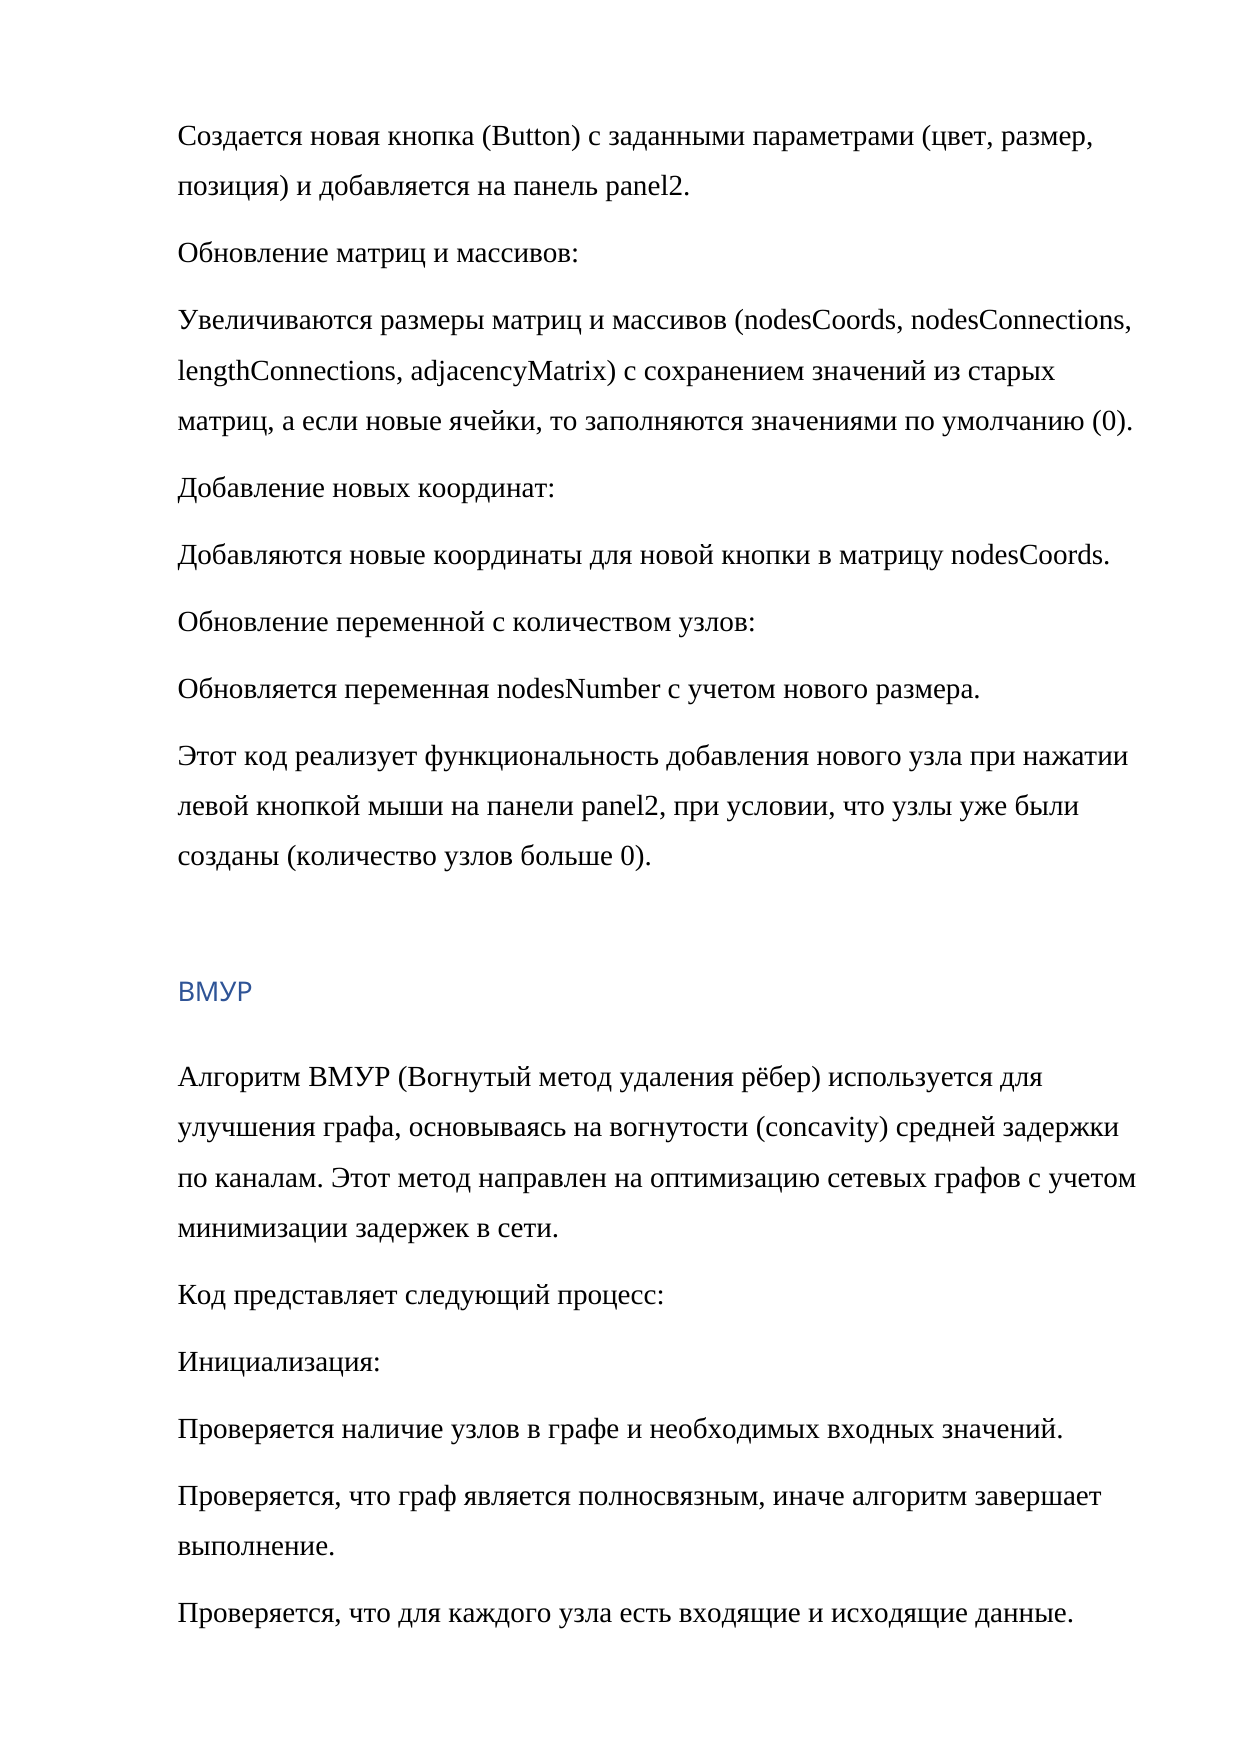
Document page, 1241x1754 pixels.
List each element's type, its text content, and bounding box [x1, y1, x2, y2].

text Код представляет следующий процесс: [177, 1277, 1152, 1311]
subtitle ВМУР [177, 972, 1152, 1009]
text Добавляются новые координаты для новой кнопки в матрицу nodesCoords. [177, 537, 1152, 571]
text Алгоритм ВМУР (Вогнутый метод удаления рёбер) используется для улучшения графа, основываясь на вогнутости (concavity) средней задержки по каналам. Этот метод направлен на оптимизацию сетевых графов с учетом минимизации задержек в сети. [177, 1059, 1152, 1244]
text Увеличиваются размеры матриц и массивов (nodesCoords, nodesConnections, lengthConnections, adjacencyMatrix) с сохранением значений из старых матриц, а если новые ячейки, то заполняются значениями по умолчанию (0). [177, 302, 1152, 437]
text Обновление переменной с количеством узлов: [177, 604, 1152, 637]
text Добавление новых координат: [177, 470, 1152, 503]
text Инициализация: [177, 1344, 1152, 1378]
text Проверяется наличие узлов в графе и необходимых входных значений. [177, 1411, 1152, 1444]
text Этот код реализует функциональность добавления нового узла при нажатии левой кнопкой мыши на панели panel2, при условии, что узлы уже были созданы (количество узлов больше 0). [177, 738, 1152, 872]
text Обновление матриц и массивов: [177, 235, 1152, 269]
text Обновляется переменная nodesNumber с учетом нового размера. [177, 671, 1152, 704]
text Проверяется, что граф является полносвязным, иначе алгоритм завершает выполнение. [177, 1478, 1152, 1562]
text Проверяется, что для каждого узла есть входящие и исходящие данные. [177, 1595, 1152, 1629]
text Создается новая кнопка (Button) с заданными параметрами (цвет, размер, позиция) и добавляется на панель panel2. [177, 118, 1152, 202]
